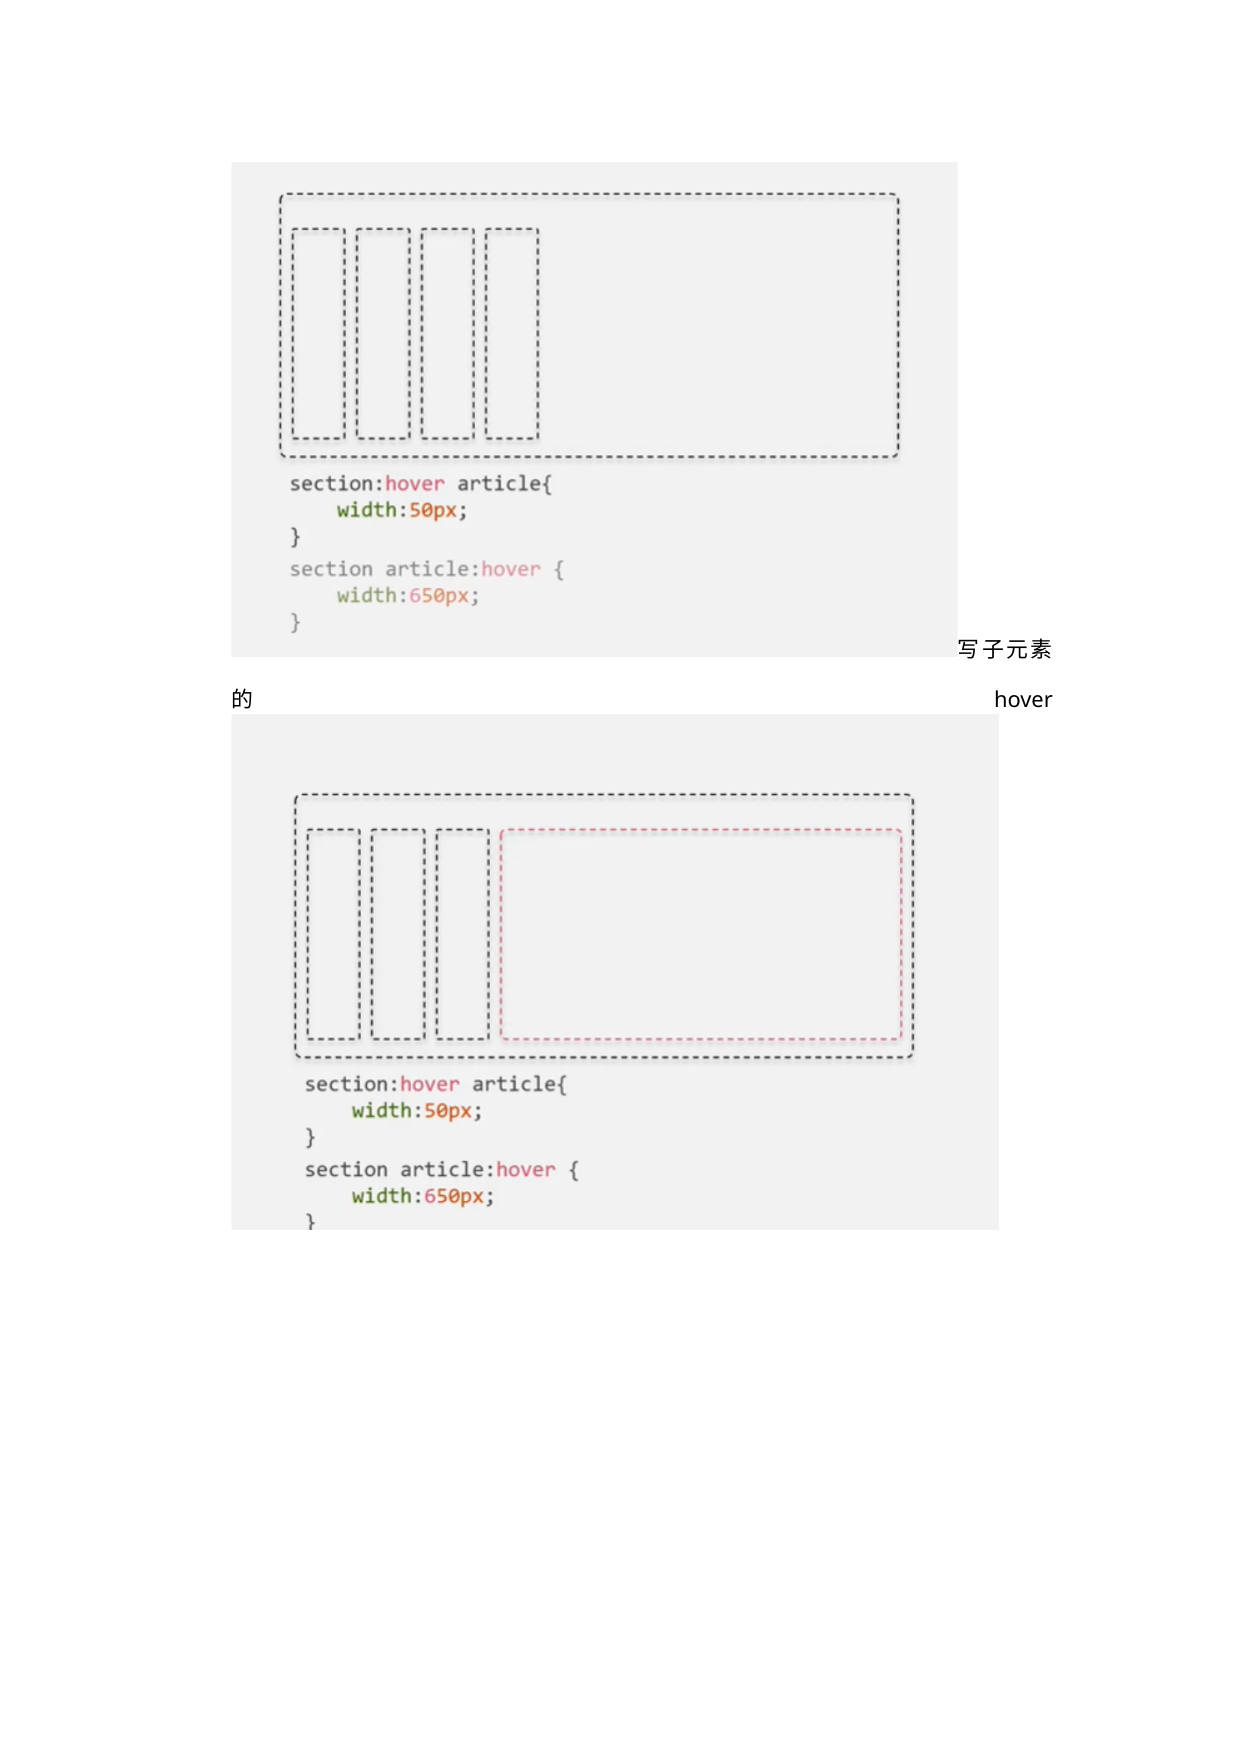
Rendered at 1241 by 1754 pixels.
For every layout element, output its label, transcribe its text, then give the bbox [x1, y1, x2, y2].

picture [231, 162, 958, 657]
picture [231, 714, 999, 1230]
